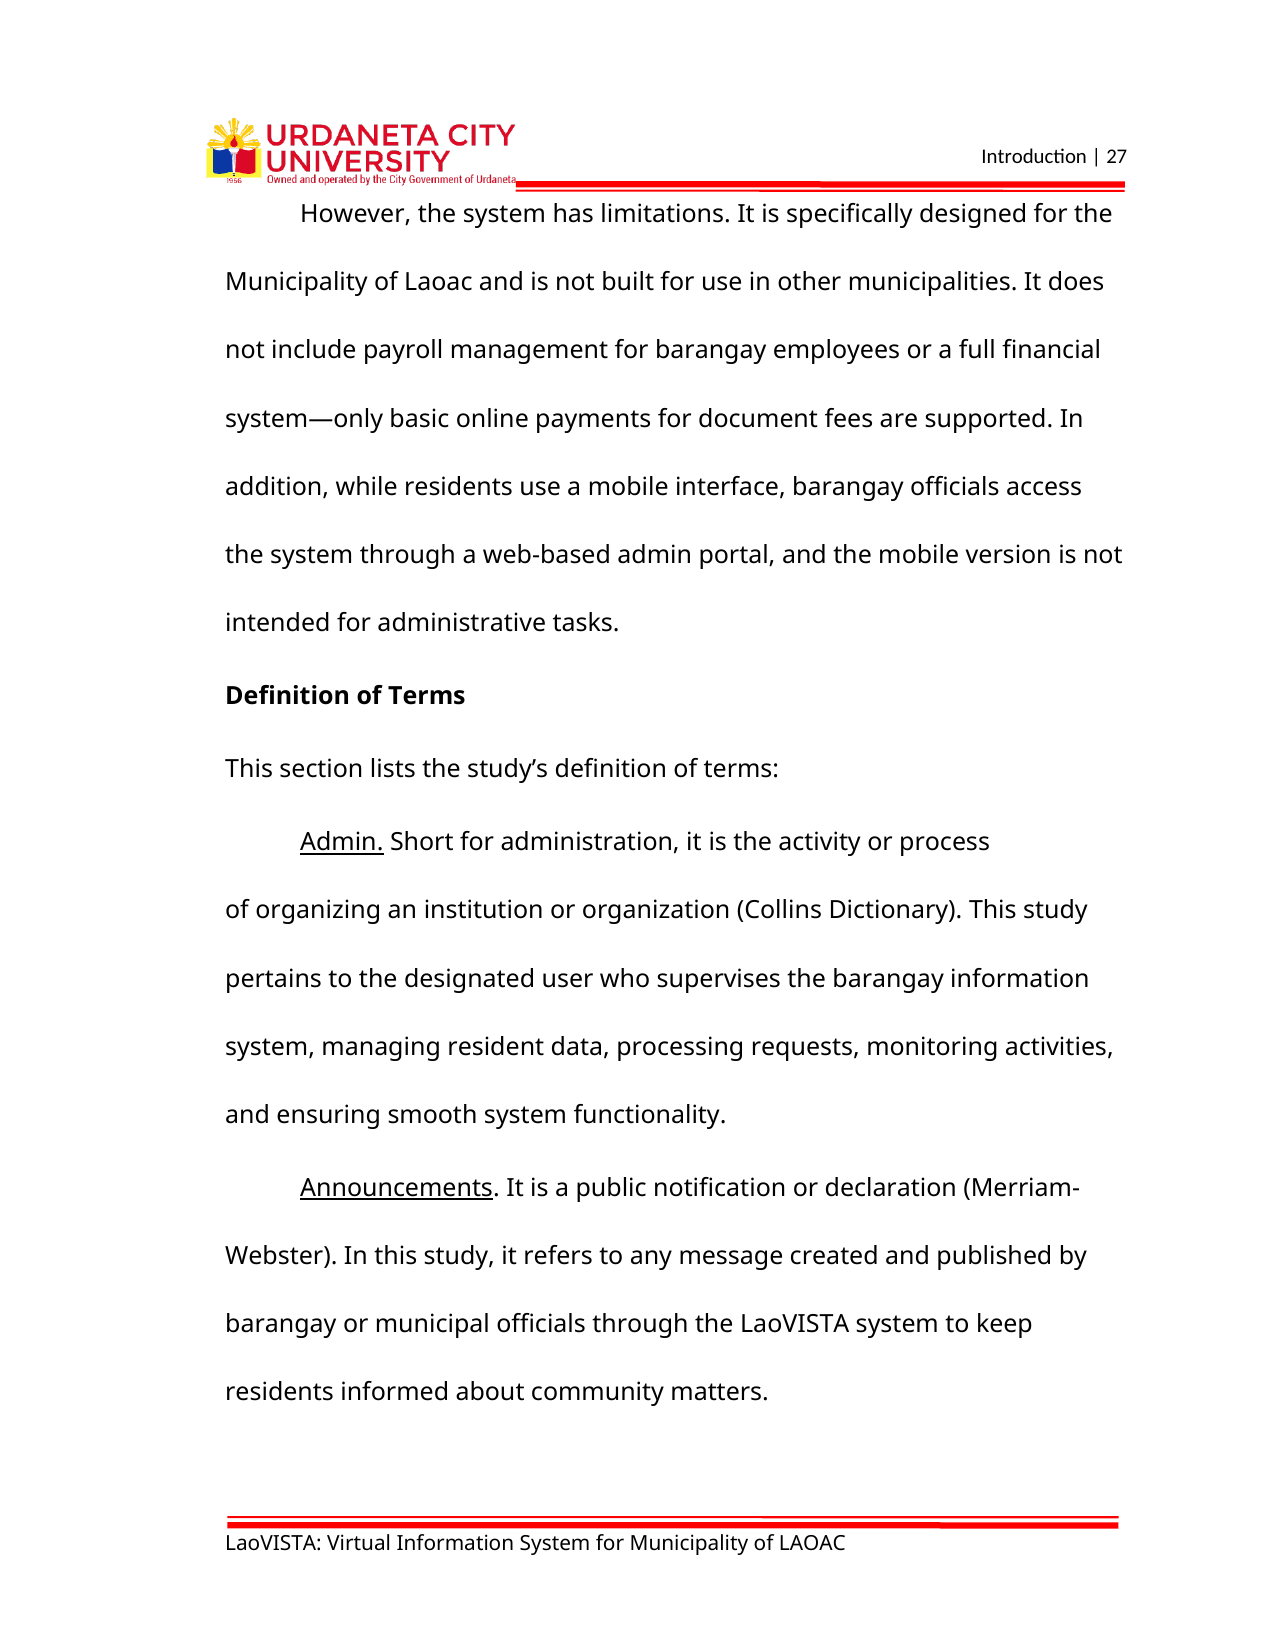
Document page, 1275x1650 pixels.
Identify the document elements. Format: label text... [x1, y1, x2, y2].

text However, the system has limitations. It is specifically designed for the Municipality of Laoac and is not built for use in other municipalities. It does not include payroll management for barangay employees or a full financial system—only basic online payments for document fees are supported. In addition, while residents use a mobile interface, barangay officials access the system through a web-based admin portal, and the mobile version is not intended for administrative tasks. [225, 196, 1125, 639]
text This section lists the study’s definition of terms: [225, 751, 1125, 785]
text Definition of Terms [225, 678, 1125, 712]
picture [206, 117, 516, 186]
text Announcements. It is a public notification or declaration (Merriam-Webster). In this study, it refers to any message created and published by barangay or municipal officials through the LaoVISTA system to keep residents informed about community matters. [225, 1169, 1125, 1408]
text Admin. Short for administration, it is the activity or process of organizing an institution or organization (Collins Dictionary). This study pertains to the designated user who supervises the barangay information system, managing resident data, processing requests, monitoring activities, and ensuring smooth system functionality. [225, 824, 1125, 1131]
